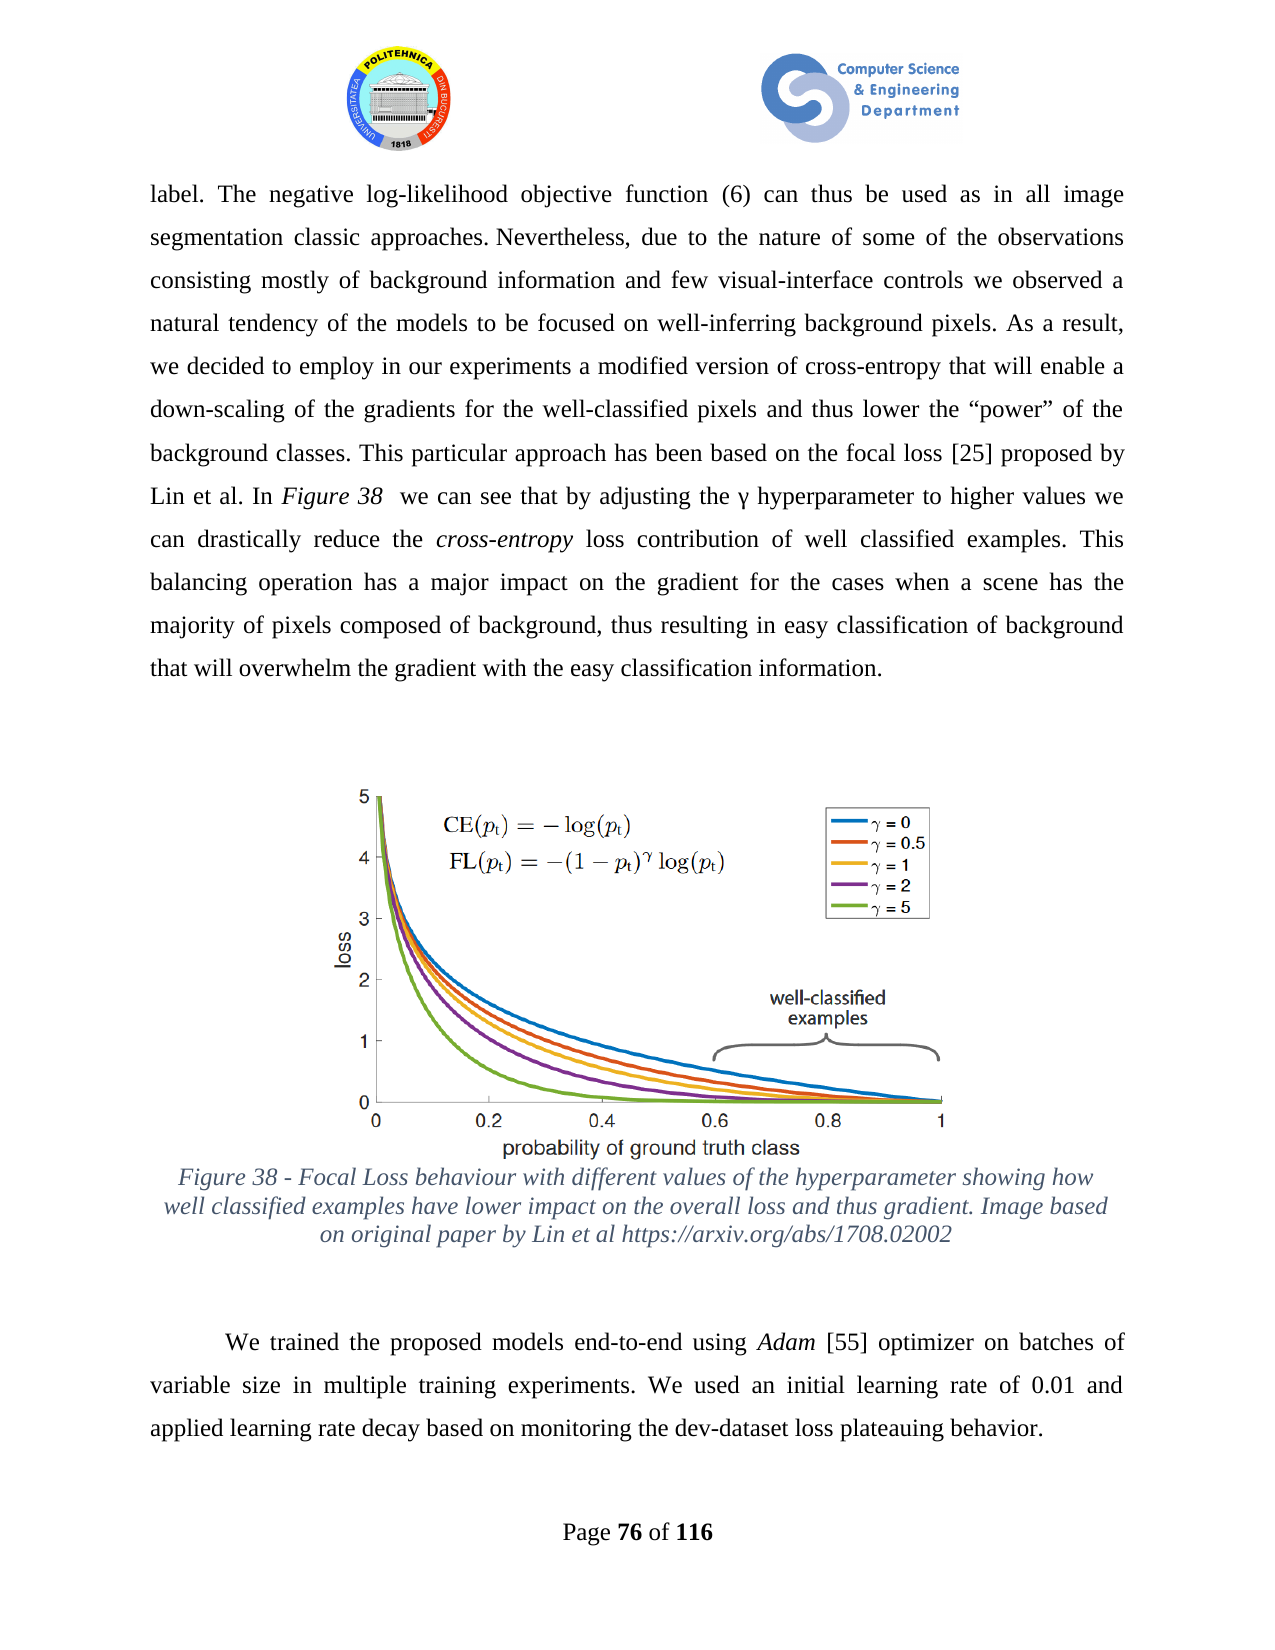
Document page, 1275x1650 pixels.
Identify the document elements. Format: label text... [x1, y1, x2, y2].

picture [760, 53, 963, 144]
picture [312, 768, 962, 1162]
text We trained the proposed models end-to-end using Adam optimizer on batches of variable size in multiple training experiments. We used an initial learning rate of 0.01 and applied learning rate decay based on monitoring the dev-dataset loss plateauing behavior. [150, 1327, 1125, 1442]
picture [346, 46, 451, 151]
